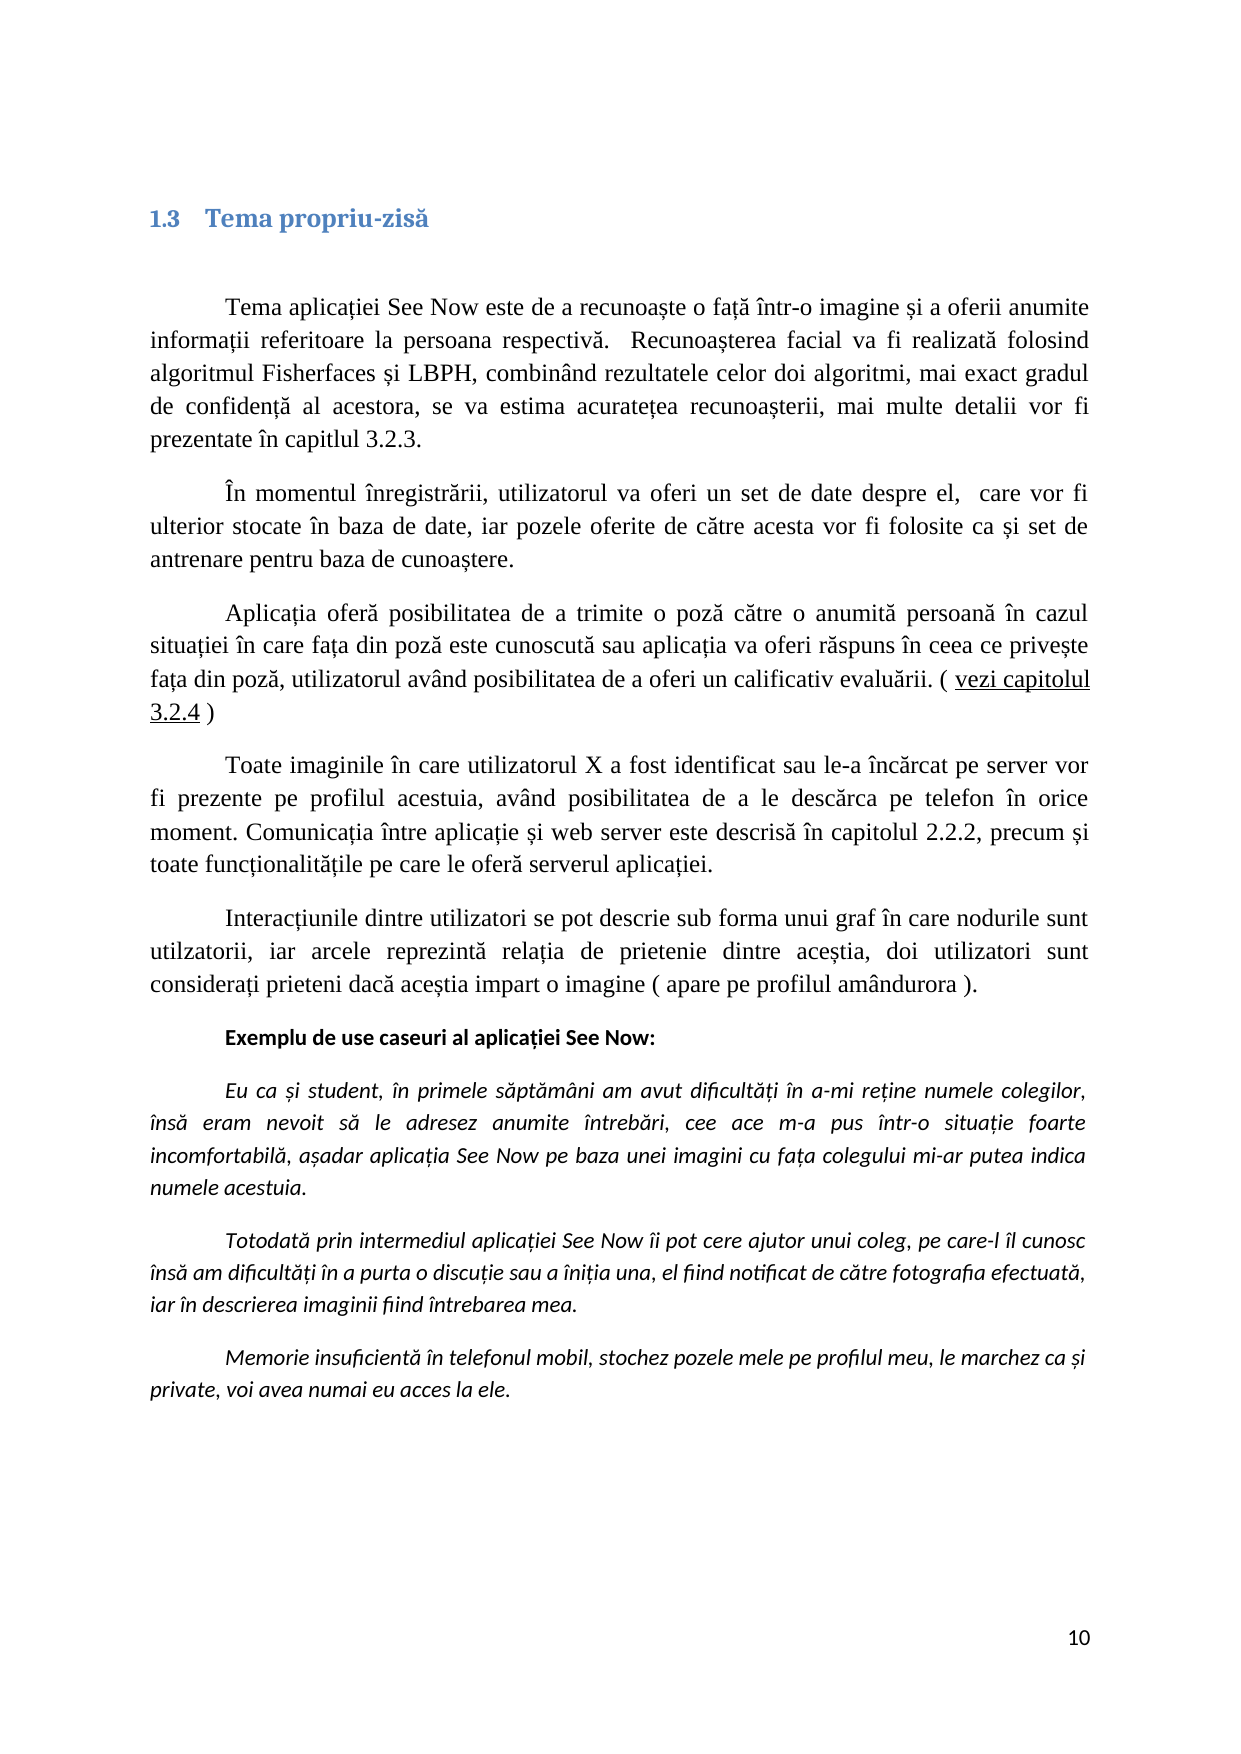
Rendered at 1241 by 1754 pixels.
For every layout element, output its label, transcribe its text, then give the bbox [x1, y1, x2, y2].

text Aplicația oferă posibilitatea de a trimite o poză către o anumită persoană în cazul situației în care fața din poză este cunoscută sau aplicația va oferi răspuns în ceea ce privește fața din poză, utilizatorul având posibilitatea de a oferi un calificativ evaluării. ( vezi capitolul 3.2.4 ) [150, 598, 1090, 725]
text Tema aplicației See Now este de a recunoaște o față într-o imagine și a oferii anumite informații referitoare la persoana respectivă. Recunoașterea facial va fi realizată folosind algoritmul Fisherfaces și LBPH, combinând rezultatele celor doi algoritmi, mai exact gradul de confidență al acestora, se va estima acuratețea recunoașterii, mai multe detalii vor fi prezentate în capitlul 3.2.3. [150, 292, 1090, 453]
subtitle Tema propriu-zisă [150, 203, 1090, 234]
text Totodată prin intermediul aplicației See Now îi pot cere ajutor unui coleg, pe care-l îl cunosc însă am dificultăți în a purta o discuție sau a îniția una, el fiind notificat de către fotografia efectuată, iar în descrierea imaginii fiind întrebarea mea. [150, 1226, 1090, 1318]
text Exemplu de use caseuri al aplicației See Now: [150, 1023, 1090, 1051]
text În momentul înregistrării, utilizatorul va oferi un set de date despre el, care vor fi ulterior stocate în baza de date, iar pozele oferite de către acesta vor fi folosite ca și set de antrenare pentru baza de cunoaștere. [150, 478, 1090, 572]
text Memorie insuficientă în telefonul mobil, stochez pozele mele pe profilul meu, le marchez ca și private, voi avea numai eu acces la ele. [150, 1343, 1090, 1403]
text Interacțiunile dintre utilizatori se pot descrie sub forma unui graf în care nodurile sunt utilzatorii, iar arcele reprezintă relația de prietenie dintre aceștia, doi utilizatori sunt considerați prieteni dacă aceștia impart o imagine ( apare pe profilul amândurora ). [150, 903, 1090, 998]
text Toate imaginile în care utilizatorul X a fost identificat sau le-a încărcat pe server vor fi prezente pe profilul acestuia, având posibilitatea de a le descărca pe telefon în orice moment. Comunicația între aplicație și web server este descrisă în capitolul 2.2.2, precum și toate funcționalitățile pe care le oferă serverul aplicației. [150, 751, 1090, 878]
text Eu ca și student, în primele săptămâni am avut dificultăți în a-mi reține numele colegilor, însă eram nevoit să le adresez anumite întrebări, cee ace m-a pus într-o situație foarte incomfortabilă, așadar aplicația See Now pe baza unei imagini cu fața colegului mi-ar putea indica numele acestuia. [150, 1076, 1090, 1201]
